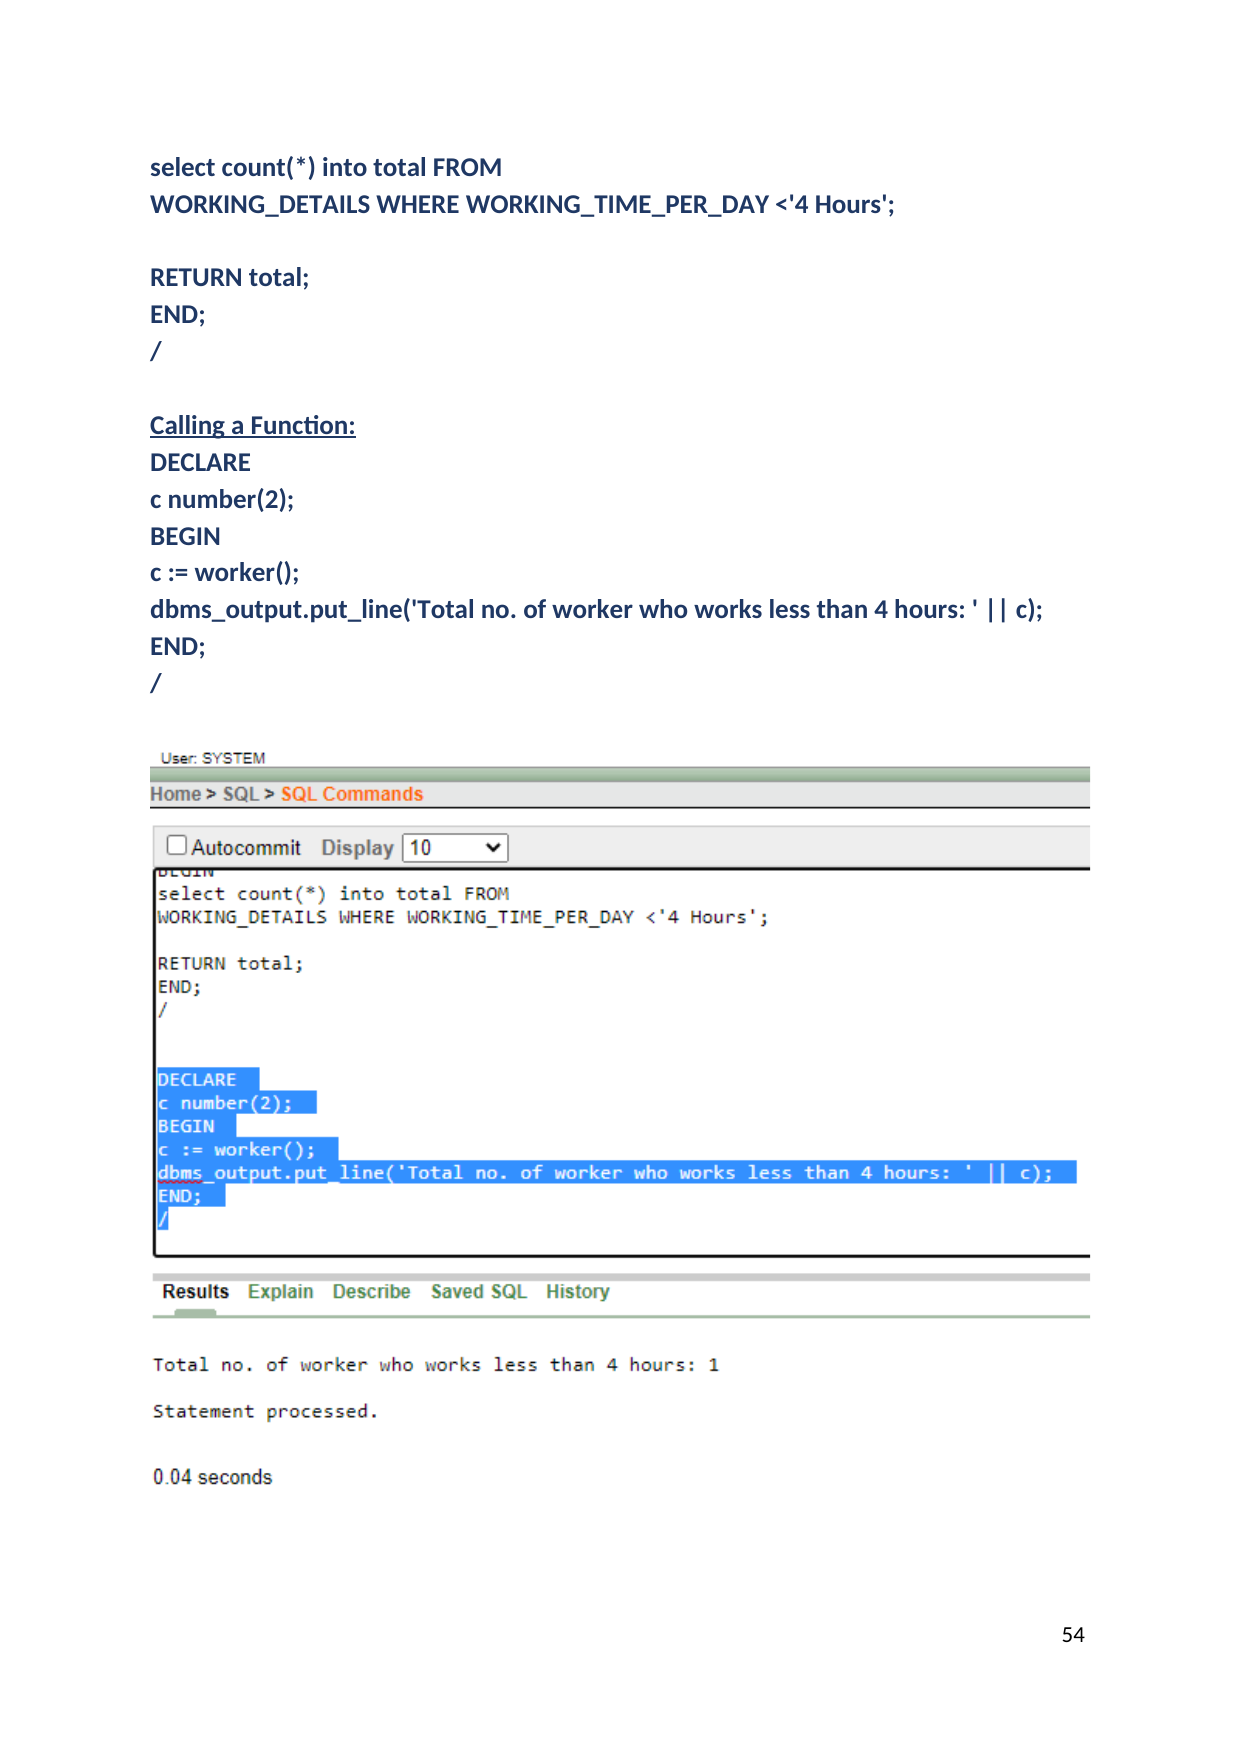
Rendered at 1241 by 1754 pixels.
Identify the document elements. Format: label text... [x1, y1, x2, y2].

text dbms_output.put_line('Total no. of worker who works less than 4 hours: ' || c); [150, 592, 1090, 626]
picture [150, 740, 1091, 1520]
text select count(*) into total FROM [150, 150, 1090, 183]
text END; [150, 629, 1090, 662]
text WORKING_DETAILS WHERE WORKING_TIME_PER_DAY <'4 Hours'; [150, 187, 1090, 220]
text END; [150, 297, 1090, 331]
text BEGIN [150, 519, 1090, 552]
text RETURN total; [150, 261, 1090, 294]
text Calling a Function: [150, 408, 1090, 441]
text c number(2); [150, 482, 1090, 515]
text DECLARE [150, 445, 1090, 478]
text / [150, 666, 1090, 699]
text c := worker(); [150, 556, 1090, 589]
text / [150, 334, 1090, 367]
